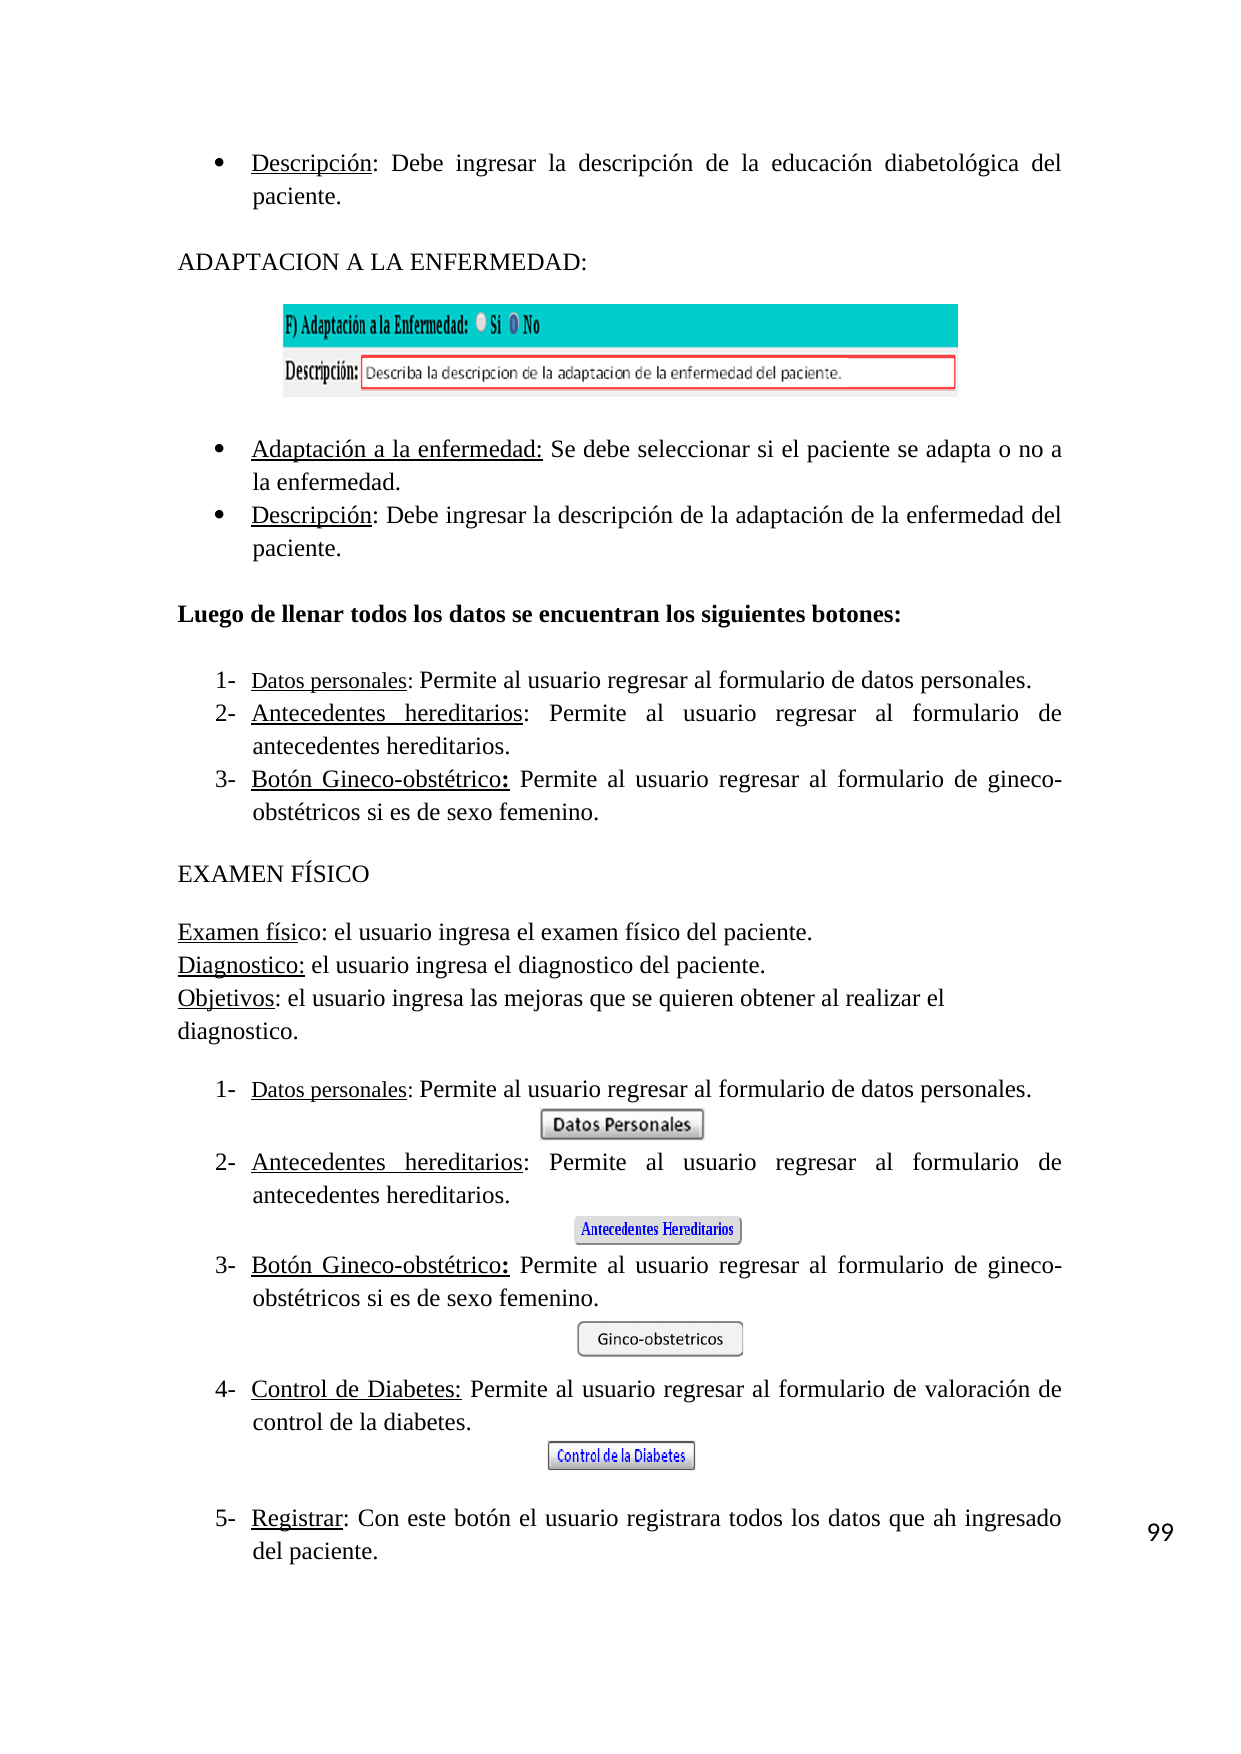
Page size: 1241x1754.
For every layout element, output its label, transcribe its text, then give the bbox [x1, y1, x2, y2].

text Objetivos: el usuario ingresa las mejoras que se quieren obtener al realizar el diagnostico. [177, 983, 1063, 1045]
list Datos personales: Permite al usuario regresar al formulario de datos personales. [215, 665, 1063, 694]
picture [535, 1107, 706, 1143]
list Datos personales: Permite al usuario regresar al formulario de datos personales. [215, 1074, 1063, 1103]
picture [542, 1440, 698, 1474]
text Examen físico: el usuario ingresa el examen físico del paciente. [177, 917, 1063, 946]
picture [571, 1212, 744, 1246]
list Antecedentes hereditarios: Permite al usuario regresar al formulario de antecedentes hereditarios. [215, 1147, 1063, 1208]
list Adaptación a la enfermedad: Se debe seleccionar si el paciente se adapta o no a la enfermedad. [215, 434, 1063, 496]
text ADAPTACION A LA ENFERMEDAD: [177, 247, 1063, 276]
picture [282, 304, 959, 397]
list Antecedentes hereditarios: Permite al usuario regresar al formulario de antecedentes hereditarios. [215, 698, 1063, 760]
list Botón Gineco-obstétrico: Permite al usuario regresar al formulario de gineco-obstétricos si es de sexo femenino. [215, 1250, 1063, 1312]
list Botón Gineco-obstétrico: Permite al usuario regresar al formulario de gineco-obstétricos si es de sexo femenino. [215, 764, 1063, 826]
list Control de Diabetes: Permite al usuario regresar al formulario de valoración de control de la diabetes. [215, 1374, 1063, 1436]
text Diagnostico: el usuario ingresa el diagnostico del paciente. [177, 950, 1063, 979]
list Descripción: Debe ingresar la descripción de la educación diabetológica del paciente. [215, 148, 1063, 209]
list Registrar: Con este botón el usuario registrara todos los datos que ah ingresado del paciente. [215, 1503, 1063, 1565]
text EXAMEN FÍSICO [177, 859, 1063, 888]
picture [577, 1321, 744, 1360]
text Luego de llenar todos los datos se encuentran los siguientes botones: [177, 599, 1063, 628]
list Descripción: Debe ingresar la descripción de la adaptación de la enfermedad del paciente. [215, 500, 1063, 562]
